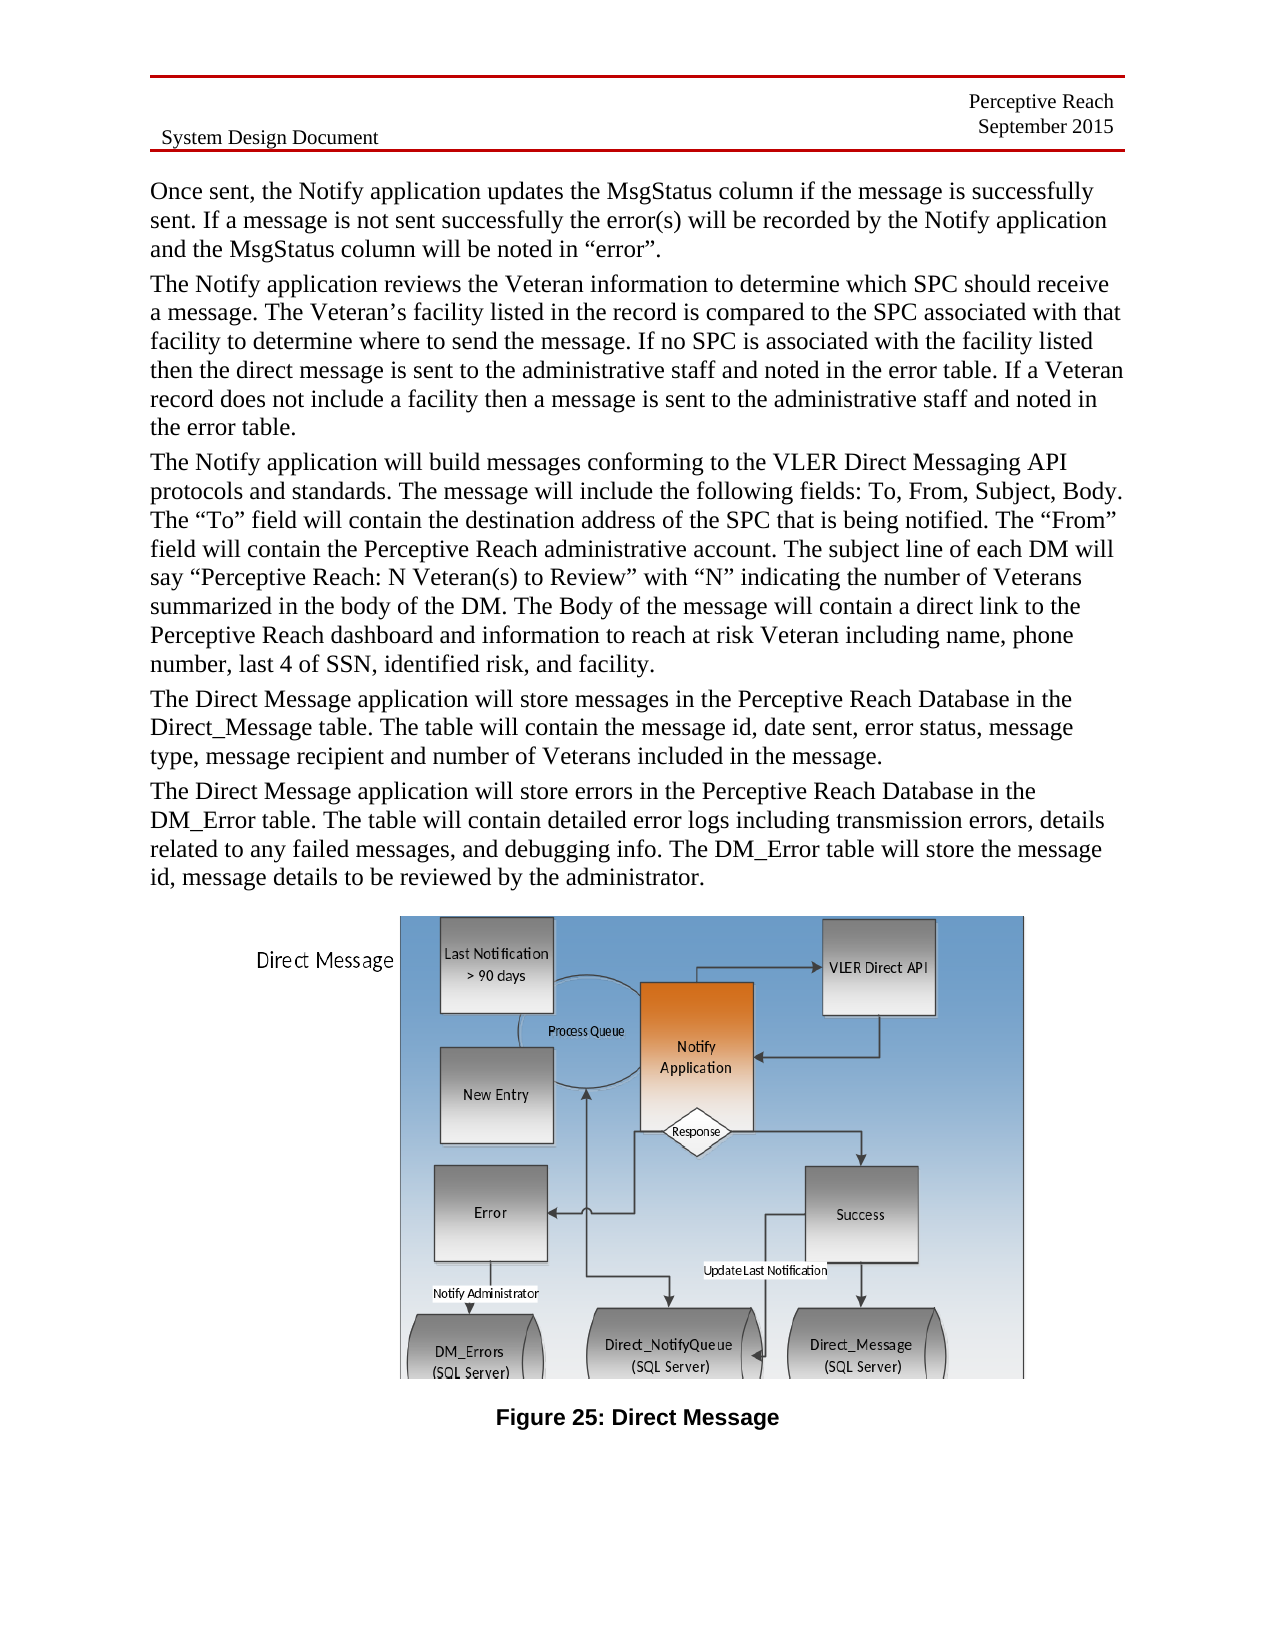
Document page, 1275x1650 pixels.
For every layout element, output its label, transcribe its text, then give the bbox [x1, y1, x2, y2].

list The Notify application reviews the Veteran information to determine which SPC should receive a message. The Veteran’s facility listed in the record is compared to the SPC associated with that facility to determine where to send the message. If no SPC is associated with the facility listed then the direct message is sent to the administrative staff and noted in the error table. If a Veteran record does not include a facility then a message is sent to the administrative staff and noted in the error table. [150, 269, 1125, 441]
list The Direct Message application will store messages in the Perceptive Reach Database in the Direct_Message table. The table will contain the message id, date sent, error status, message type, message recipient and number of Veterans included in the message. [150, 684, 1125, 770]
list Once sent, the Notify application updates the MsgStatus column if the message is successfully sent. If a message is not sent successfully the error(s) will be recorded by the Notify application and the MsgStatus column will be noted in “error”. [150, 176, 1125, 262]
list The Notify application will build messages conforming to the VLER Direct Messaging API protocols and standards. The message will include the following fields: To, From, Subject, Body. The “To” field will contain the destination address of the SPC that is being notified. The “From” field will contain the Perceptive Reach administrative account. The subject line of each DM will say “Perceptive Reach: N Veteran(s) to Review” with “N” indicating the number of Veterans summarized in the body of the DM. The Body of the message will contain a direct link to the Perceptive Reach dashboard and information to reach at risk Veteran including name, phone number, last 4 of SSN, identified risk, and facility. [150, 447, 1125, 677]
list The Direct Message application will store errors in the Perceptive Reach Database in the DM_Error table. The table will contain detailed error logs including transmission errors, details related to any failed messages, and debugging info. The DM_Error table will store the message id, message details to be reviewed by the administrator. [150, 776, 1125, 891]
